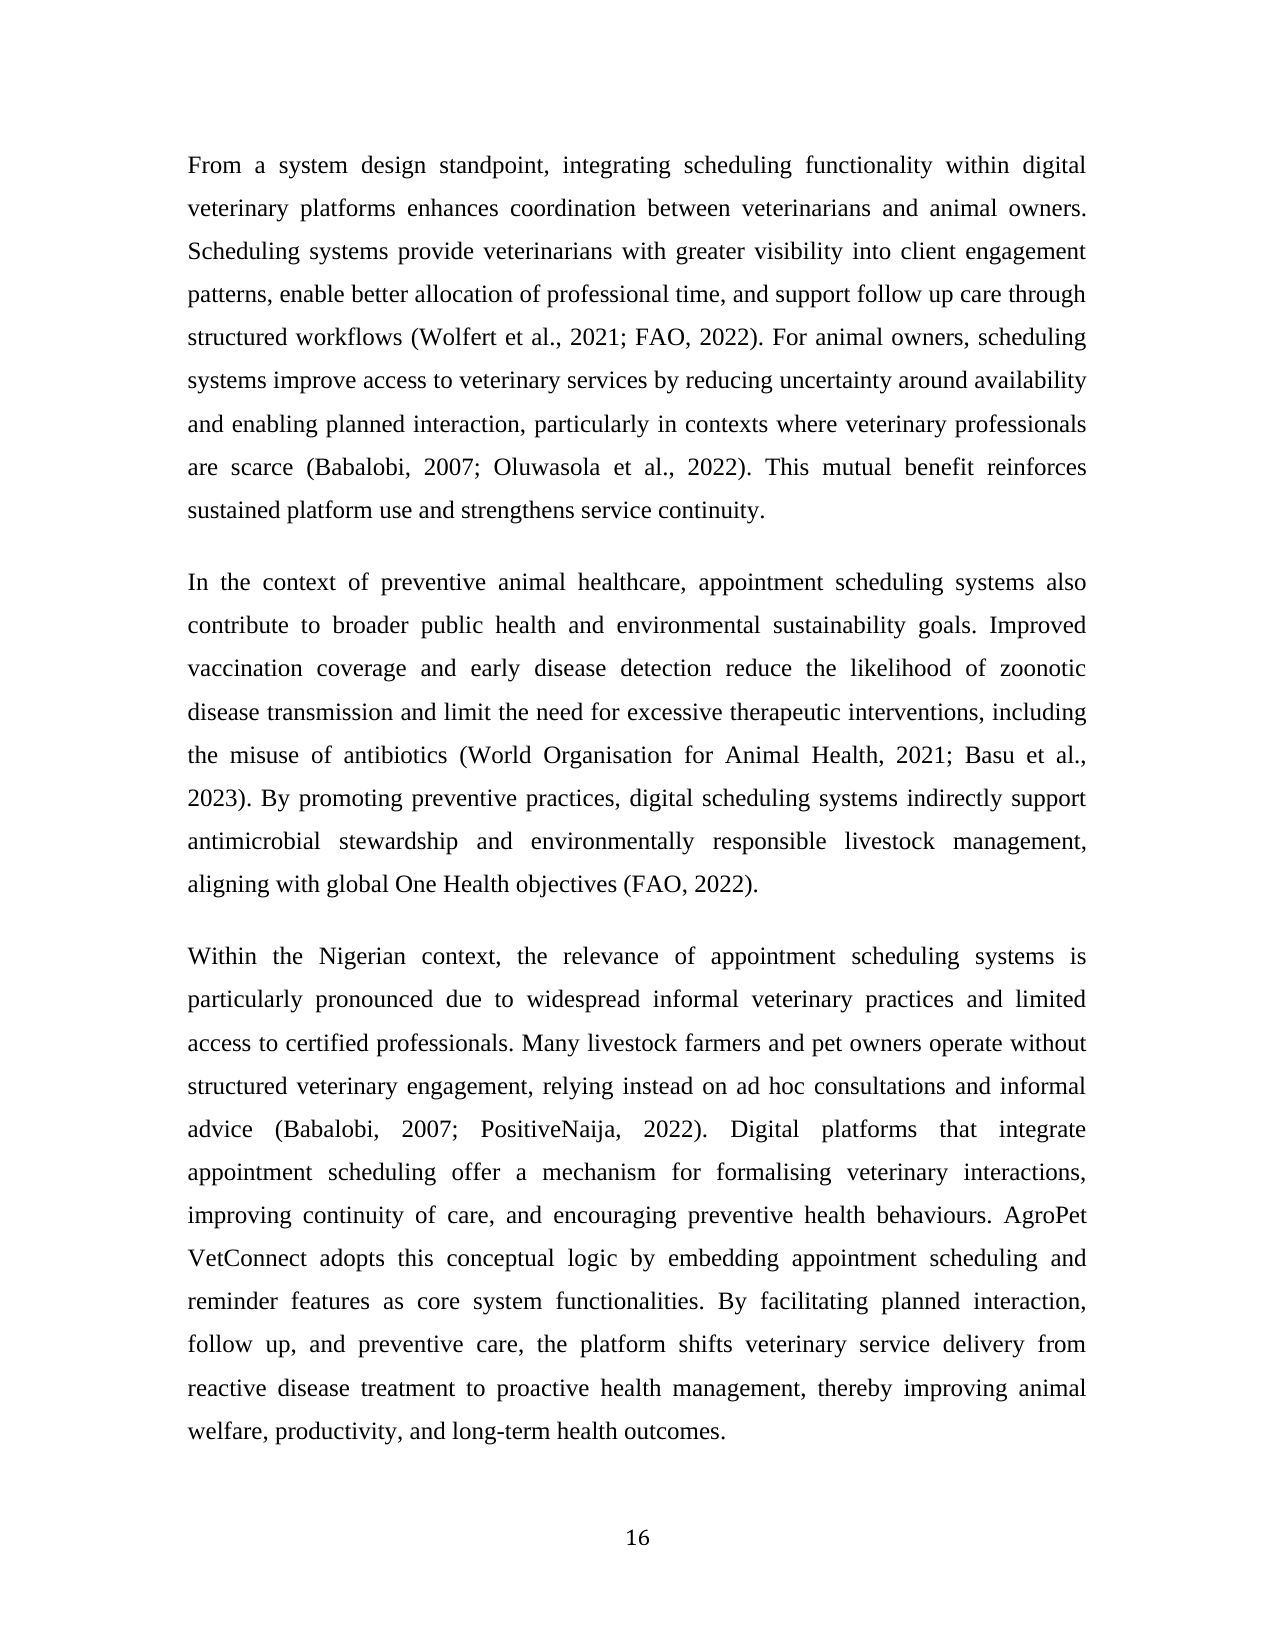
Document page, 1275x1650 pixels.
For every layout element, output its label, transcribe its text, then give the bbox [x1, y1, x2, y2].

text In the context of preventive animal healthcare, appointment scheduling systems also contribute to broader public health and environmental sustainability goals. Improved vaccination coverage and early disease detection reduce the likelihood of zoonotic disease transmission and limit the need for excessive therapeutic interventions, including the misuse of antibiotics (World Organisation for Animal Health, 2021; Basu et al., 2023). By promoting preventive practices, digital scheduling systems indirectly support antimicrobial stewardship and environmentally responsible livestock management, aligning with global One Health objectives (FAO, 2022). [187, 567, 1087, 898]
text From a system design standpoint, integrating scheduling functionality within digital veterinary platforms enhances coordination between veterinarians and animal owners. Scheduling systems provide veterinarians with greater visibility into client engagement patterns, enable better allocation of professional time, and support follow up care through structured workflows (Wolfert et al., 2021; FAO, 2022). For animal owners, scheduling systems improve access to veterinary services by reducing uncertainty around availability and enabling planned interaction, particularly in contexts where veterinary professionals are scarce (Babalobi, 2007; Oluwasola et al., 2022). This mutual benefit reinforces sustained platform use and strengthens service continuity. [187, 150, 1087, 524]
text Within the Nigerian context, the relevance of appointment scheduling systems is particularly pronounced due to widespread informal veterinary practices and limited access to certified professionals. Many livestock farmers and pet owners operate without structured veterinary engagement, relying instead on ad hoc consultations and informal advice (Babalobi, 2007; PositiveNaija, 2022). Digital platforms that integrate appointment scheduling offer a mechanism for formalising veterinary interactions, improving continuity of care, and encouraging preventive health behaviours. AgroPet VetConnect adopts this conceptual logic by embedding appointment scheduling and reminder features as core system functionalities. By facilitating planned interaction, follow up, and preventive care, the platform shifts veterinary service delivery from reactive disease treatment to proactive health management, thereby improving animal welfare, productivity, and long-term health outcomes. [187, 941, 1087, 1444]
